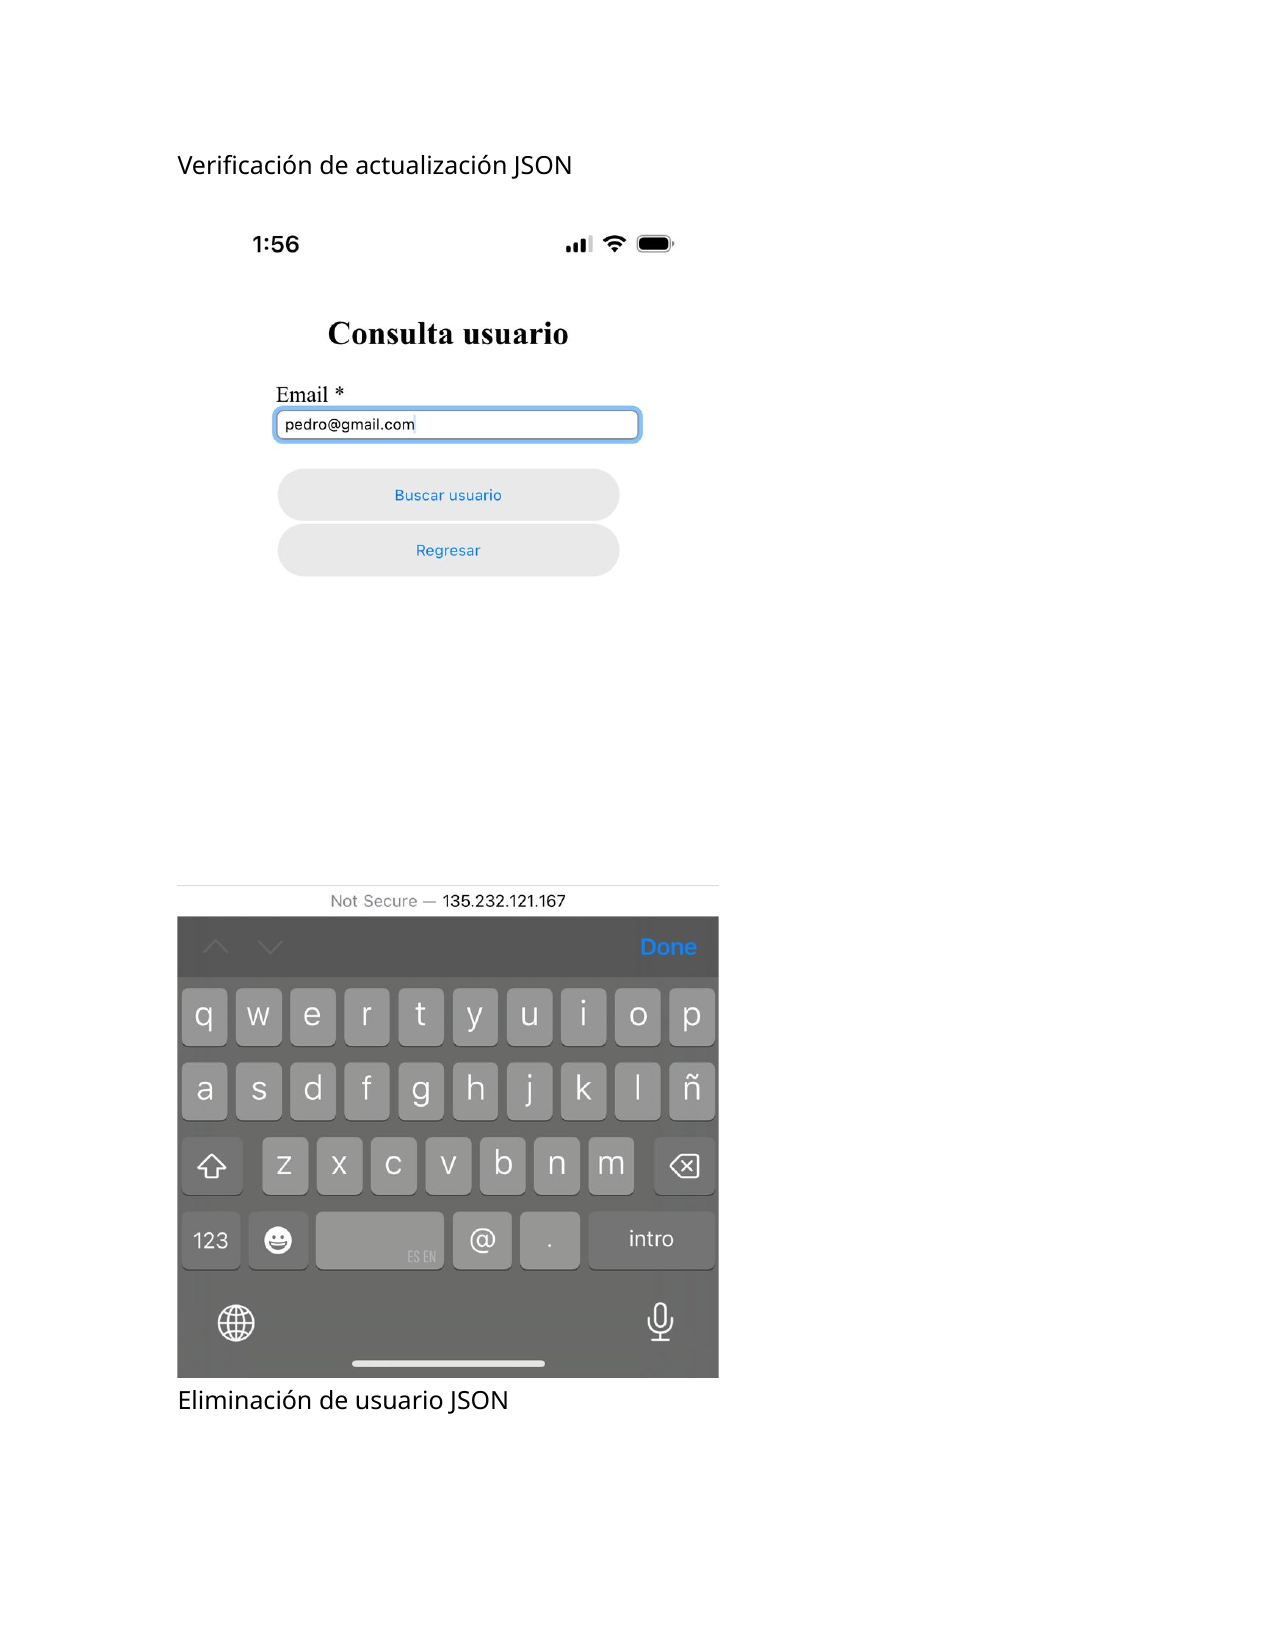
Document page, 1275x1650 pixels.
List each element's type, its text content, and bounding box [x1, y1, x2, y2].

text Verificación de actualización JSON [177, 148, 1098, 182]
picture [177, 203, 719, 1378]
